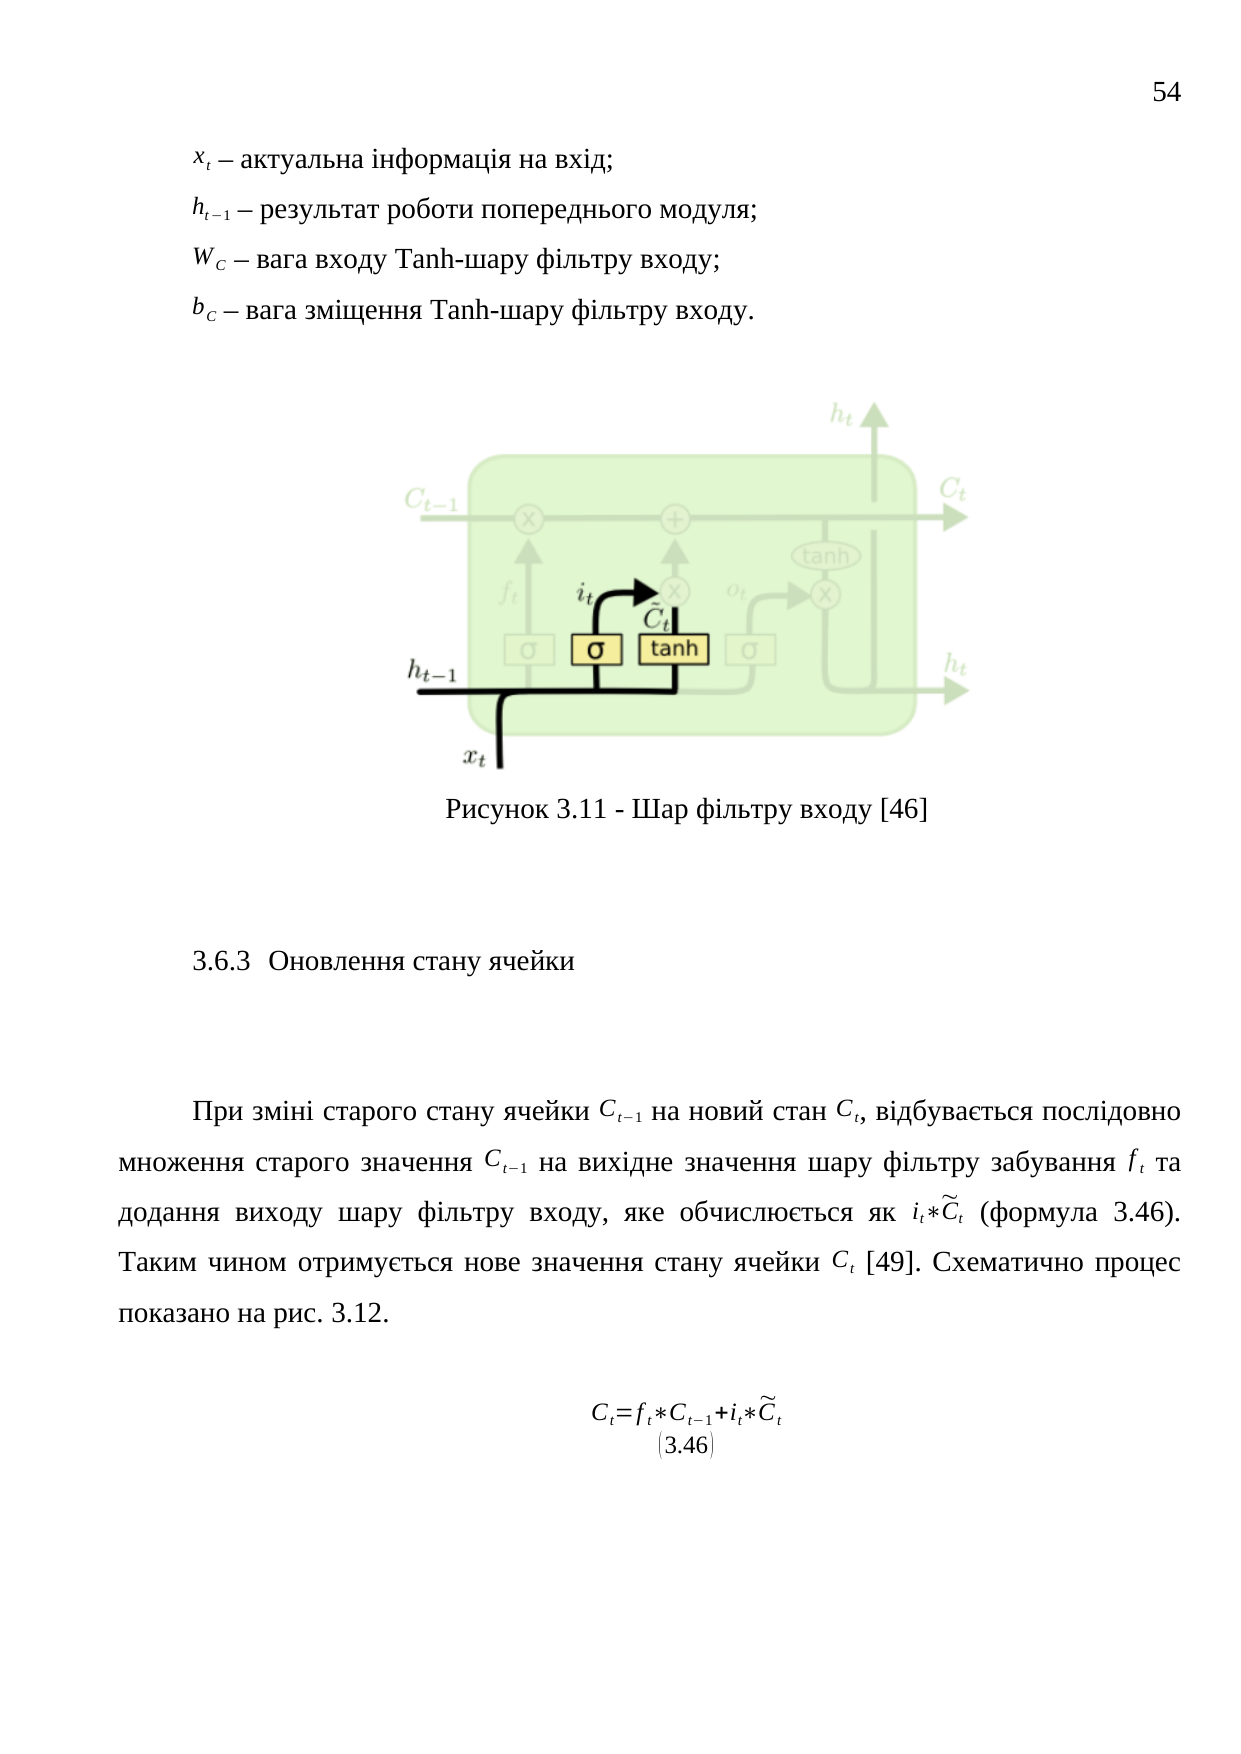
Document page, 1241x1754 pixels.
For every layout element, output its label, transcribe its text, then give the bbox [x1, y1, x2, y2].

picture [396, 392, 978, 775]
text – актуальна інформація на вхід; [118, 141, 1181, 174]
text При зміні старого стану ячейки на новий стан , відбувається послідовно множення старого значення на вихідне значення шару фільтру забування та додання виходу шару фільтру входу, яке обчислюється як (формула 3.46). Таким чином отримується нове значення стану ячейки [49]. Схематично процес показано на рис. 3.12. [118, 1093, 1181, 1328]
subtitle Оновлення стану ячейки [118, 943, 1181, 976]
text – результат роботи попереднього модуля; [118, 191, 1181, 225]
text Рисунок 3.11 - Шар фільтру входу [46] [118, 792, 1181, 825]
text – вага входу Tanh-шару фільтру входу; [118, 242, 1181, 275]
text – вага зміщення Tanh-шару фільтру входу. [118, 292, 1181, 325]
